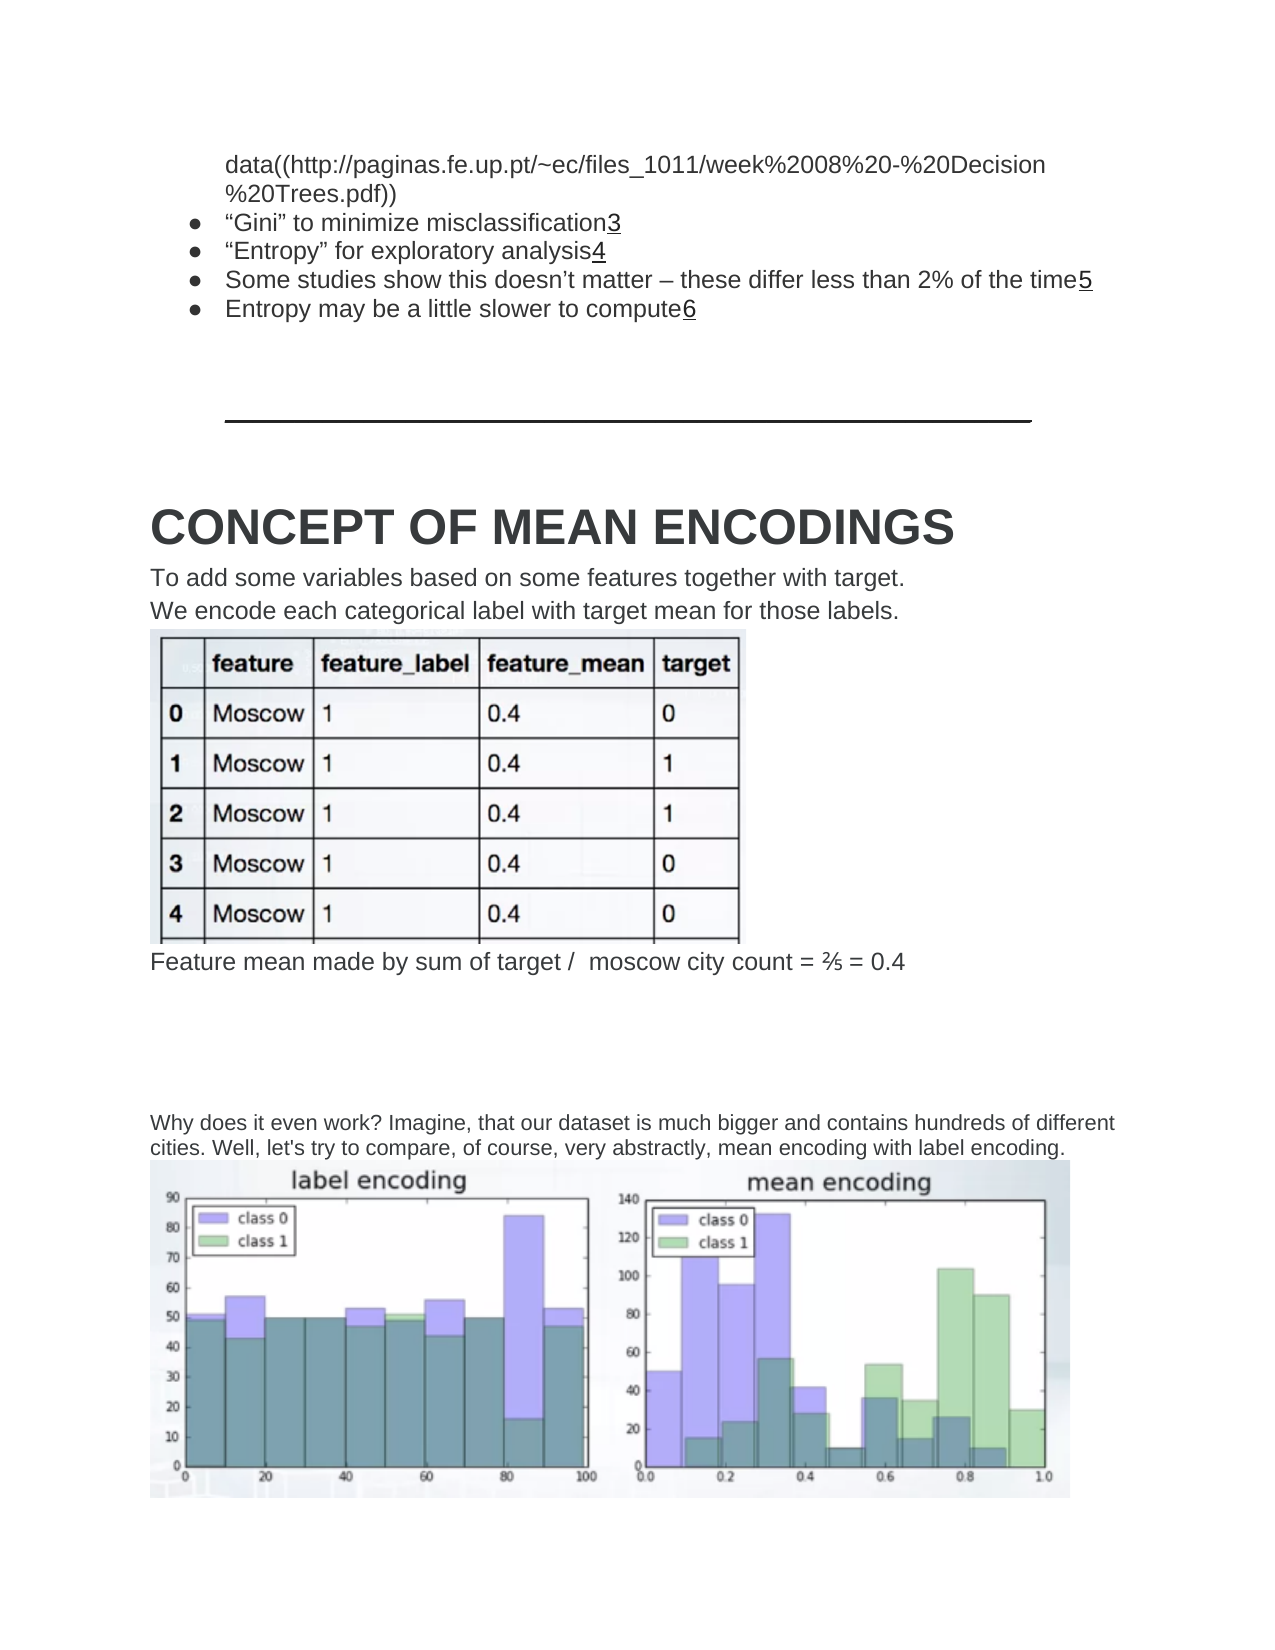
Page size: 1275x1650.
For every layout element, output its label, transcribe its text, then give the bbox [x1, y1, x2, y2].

list “Entropy” for exploratory analysis4 [187, 236, 1125, 265]
list Entropy may be a little slower to compute6 [187, 294, 1125, 322]
picture [150, 629, 747, 944]
list “Gini” to minimize misclassification3 [187, 207, 1125, 236]
picture [150, 1160, 1071, 1498]
text CONCEPT OF MEAN ENCODINGS [150, 497, 1125, 554]
text We encode each categorical label with target mean for those labels. [150, 596, 1125, 625]
text __________________________________________________________ [225, 395, 1125, 424]
list Some studies show this doesn’t matter – these differ less than 2% of the time5 [187, 265, 1125, 294]
text Feature mean made by sum of target / moscow city count = ⅖ = 0.4 [150, 947, 1125, 976]
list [187, 150, 1125, 207]
text To add some variables based on some features together with target. [150, 563, 1125, 592]
